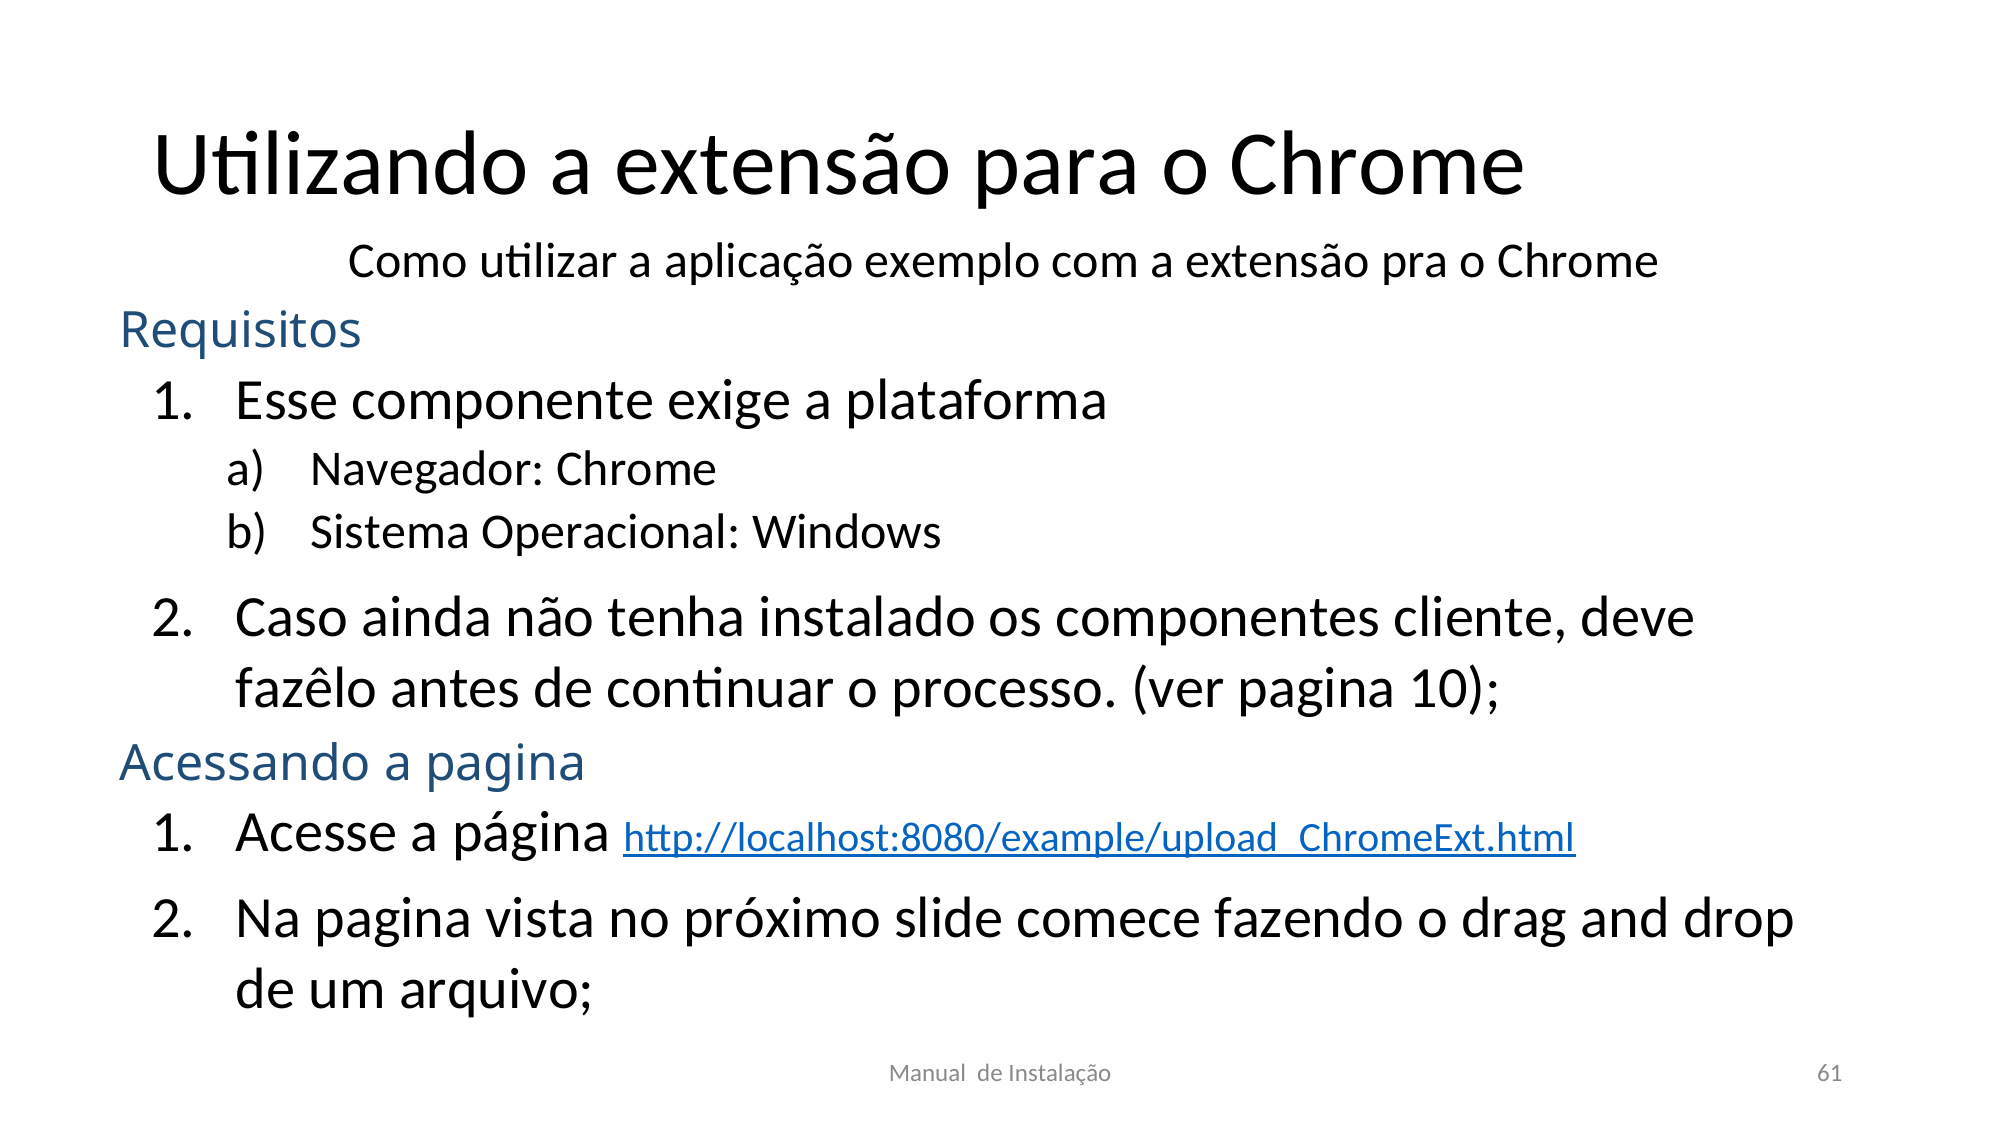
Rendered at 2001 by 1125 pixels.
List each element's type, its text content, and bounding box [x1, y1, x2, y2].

list Navegador: Chrome [226, 437, 1842, 498]
list Caso ainda não tenha instalado os componentes cliente, deve fazêlo antes de continuar o processo. (ver pagina 10); [151, 580, 1842, 722]
list Sistema Operacional: Windows [226, 499, 1842, 561]
list Esse componente exige a plataforma [151, 362, 1842, 434]
list Acesse a página http://localhost:8080/example/upload_ChromeExt.html [151, 795, 1842, 866]
text Como utilizar a aplicação exemplo com a extensão pra o Chrome [349, 229, 1842, 290]
list Na pagina vista no próximo slide comece fazendo o drag and drop de um arquivo; [151, 880, 1842, 1023]
subtitle Acessando a pagina [119, 727, 1842, 795]
subtitle Requisitos [119, 294, 1842, 362]
subtitle Utilizando a extensão para o Chrome [152, 106, 1842, 217]
